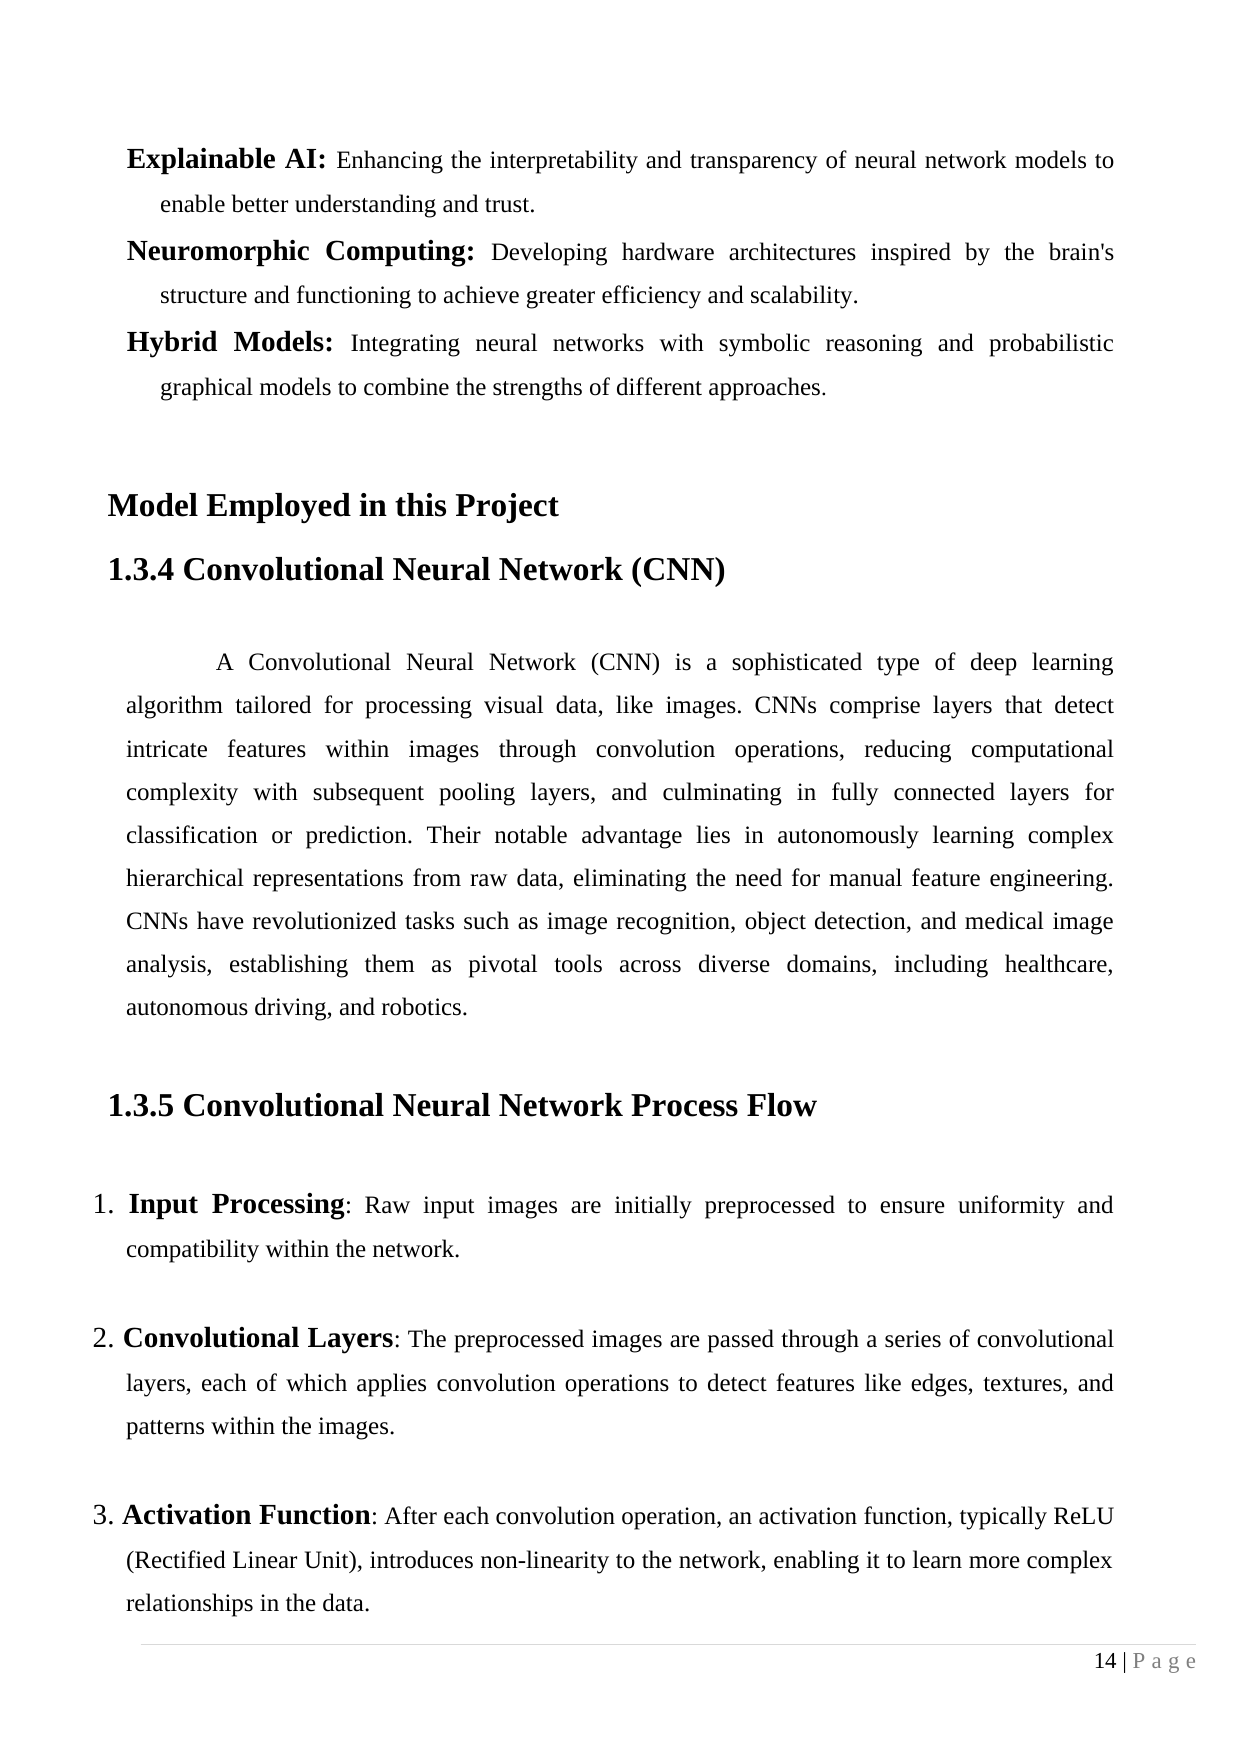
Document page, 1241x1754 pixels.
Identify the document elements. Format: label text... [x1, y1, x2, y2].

text Hybrid Models: Integrating neural networks with symbolic reasoning and probabilistic graphical models to combine the strengths of different approaches. [127, 324, 1115, 400]
text Explainable AI: Enhancing the interpretability and transparency of neural network models to enable better understanding and trust. [127, 142, 1115, 218]
text 1. Input Processing: Raw input images are initially preprocessed to ensure uniformity and compatibility within the network. [92, 1186, 1115, 1262]
subtitle Model Employed in this Project [107, 485, 1115, 523]
subtitle 1.3.5 Convolutional Neural Network Process Flow [107, 1085, 1133, 1123]
subtitle 1.3.4 Convolutional Neural Network (CNN) [107, 549, 1115, 587]
text Neuromorphic Computing: Developing hardware architectures inspired by the brain's structure and functioning to achieve greater efficiency and scalability. [127, 233, 1115, 309]
text 3. Activation Function: After each convolution operation, an activation function, typically ReLU (Rectified Linear Unit), introduces non-linearity to the network, enabling it to learn more complex relationships in the data. [92, 1497, 1115, 1617]
text A Convolutional Neural Network (CNN) is a sophisticated type of deep learning algorithm tailored for processing visual data, like images. CNNs comprise layers that detect intricate features within images through convolution operations, reducing computational complexity with subsequent pooling layers, and culminating in fully connected layers for classification or prediction. Their notable advantage lies in autonomously learning complex hierarchical representations from raw data, eliminating the need for manual feature engineering. CNNs have revolutionized tasks such as image recognition, object detection, and medical image analysis, establishing them as pivotal tools across diverse domains, including healthcare, autonomous driving, and robotics. [111, 647, 1115, 1021]
text 2. Convolutional Layers: The preprocessed images are passed through a series of convolutional layers, each of which applies convolution operations to detect features like edges, textures, and patterns within the images. [92, 1320, 1115, 1440]
